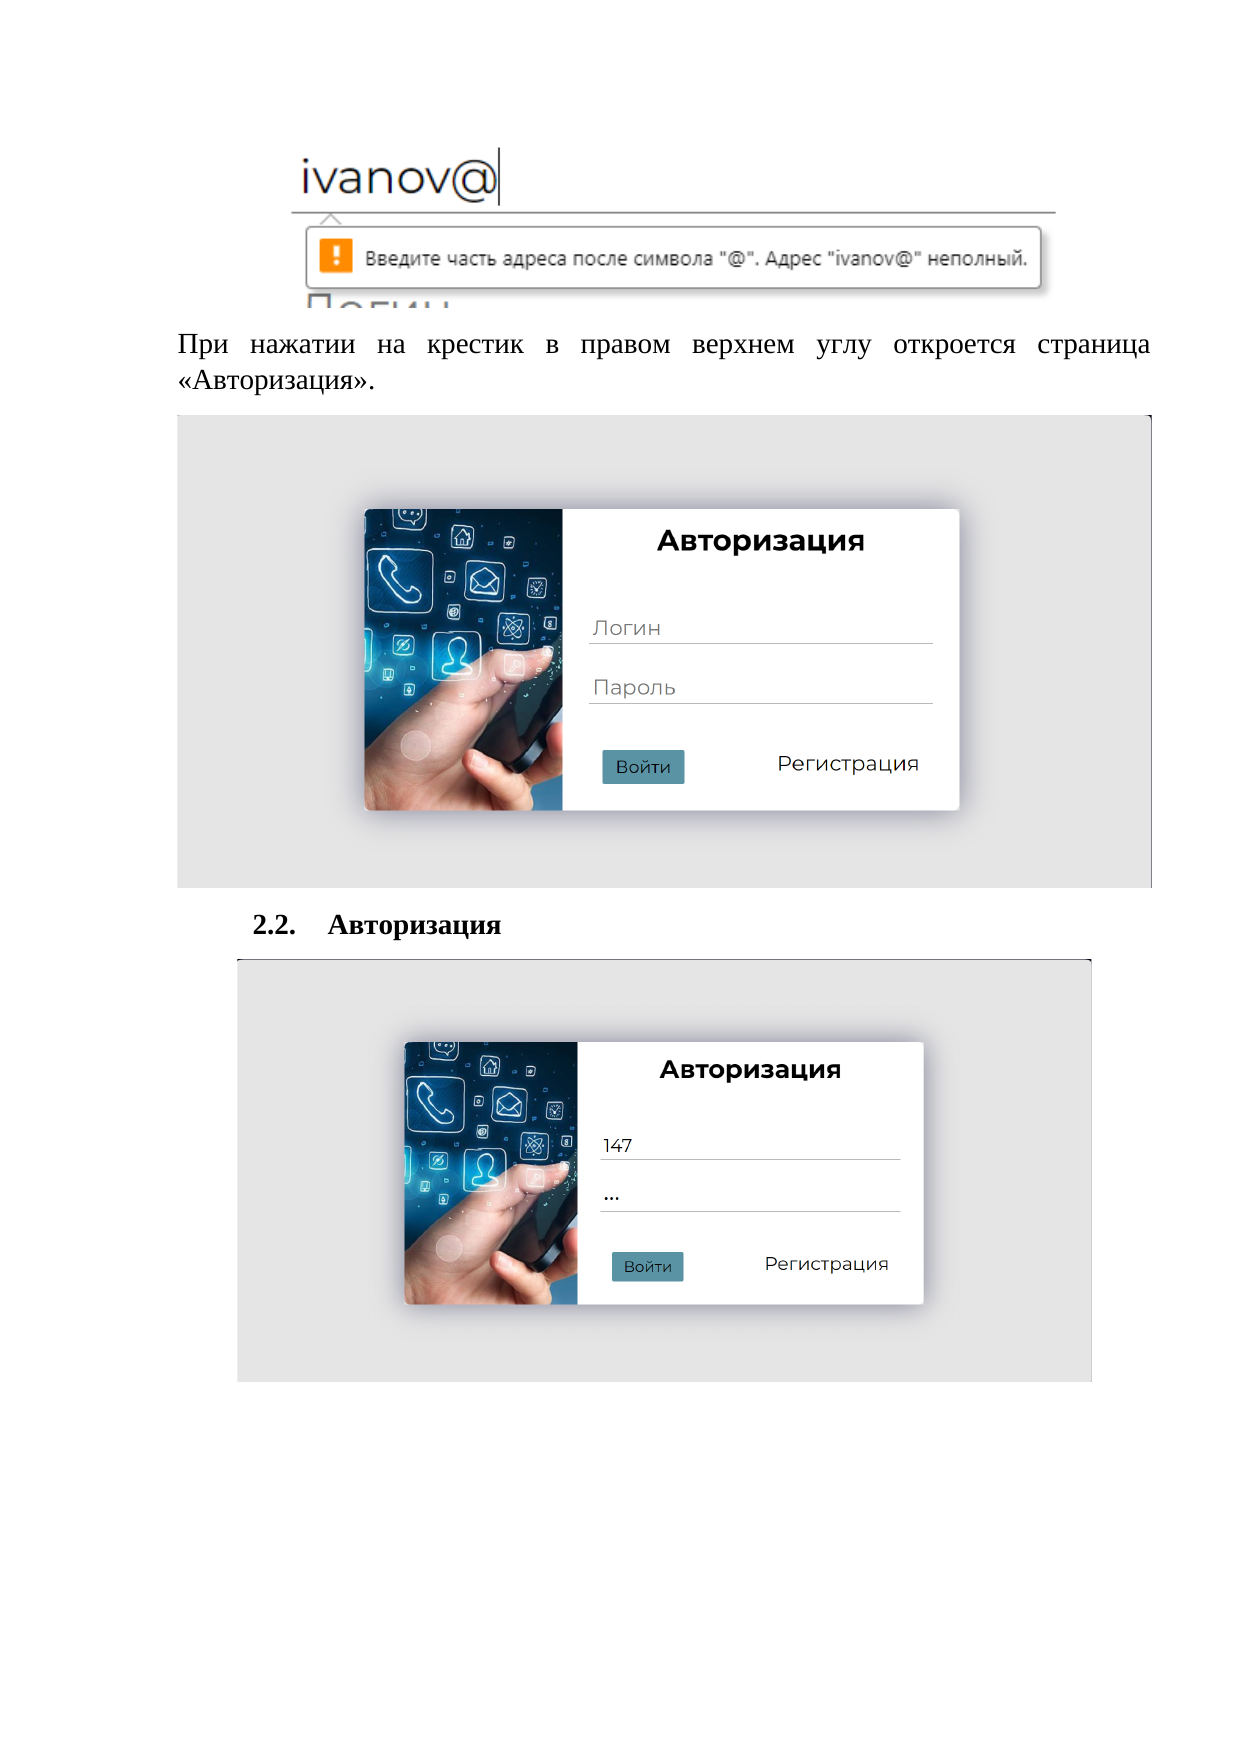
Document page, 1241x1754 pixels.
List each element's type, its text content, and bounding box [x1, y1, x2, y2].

picture [177, 415, 1152, 888]
list Авторизация [252, 907, 1152, 940]
picture [262, 118, 1067, 308]
picture [237, 959, 1092, 1382]
text При нажатии на крестик в правом верхнем углу откроется страница «Авторизация». [177, 326, 1152, 396]
